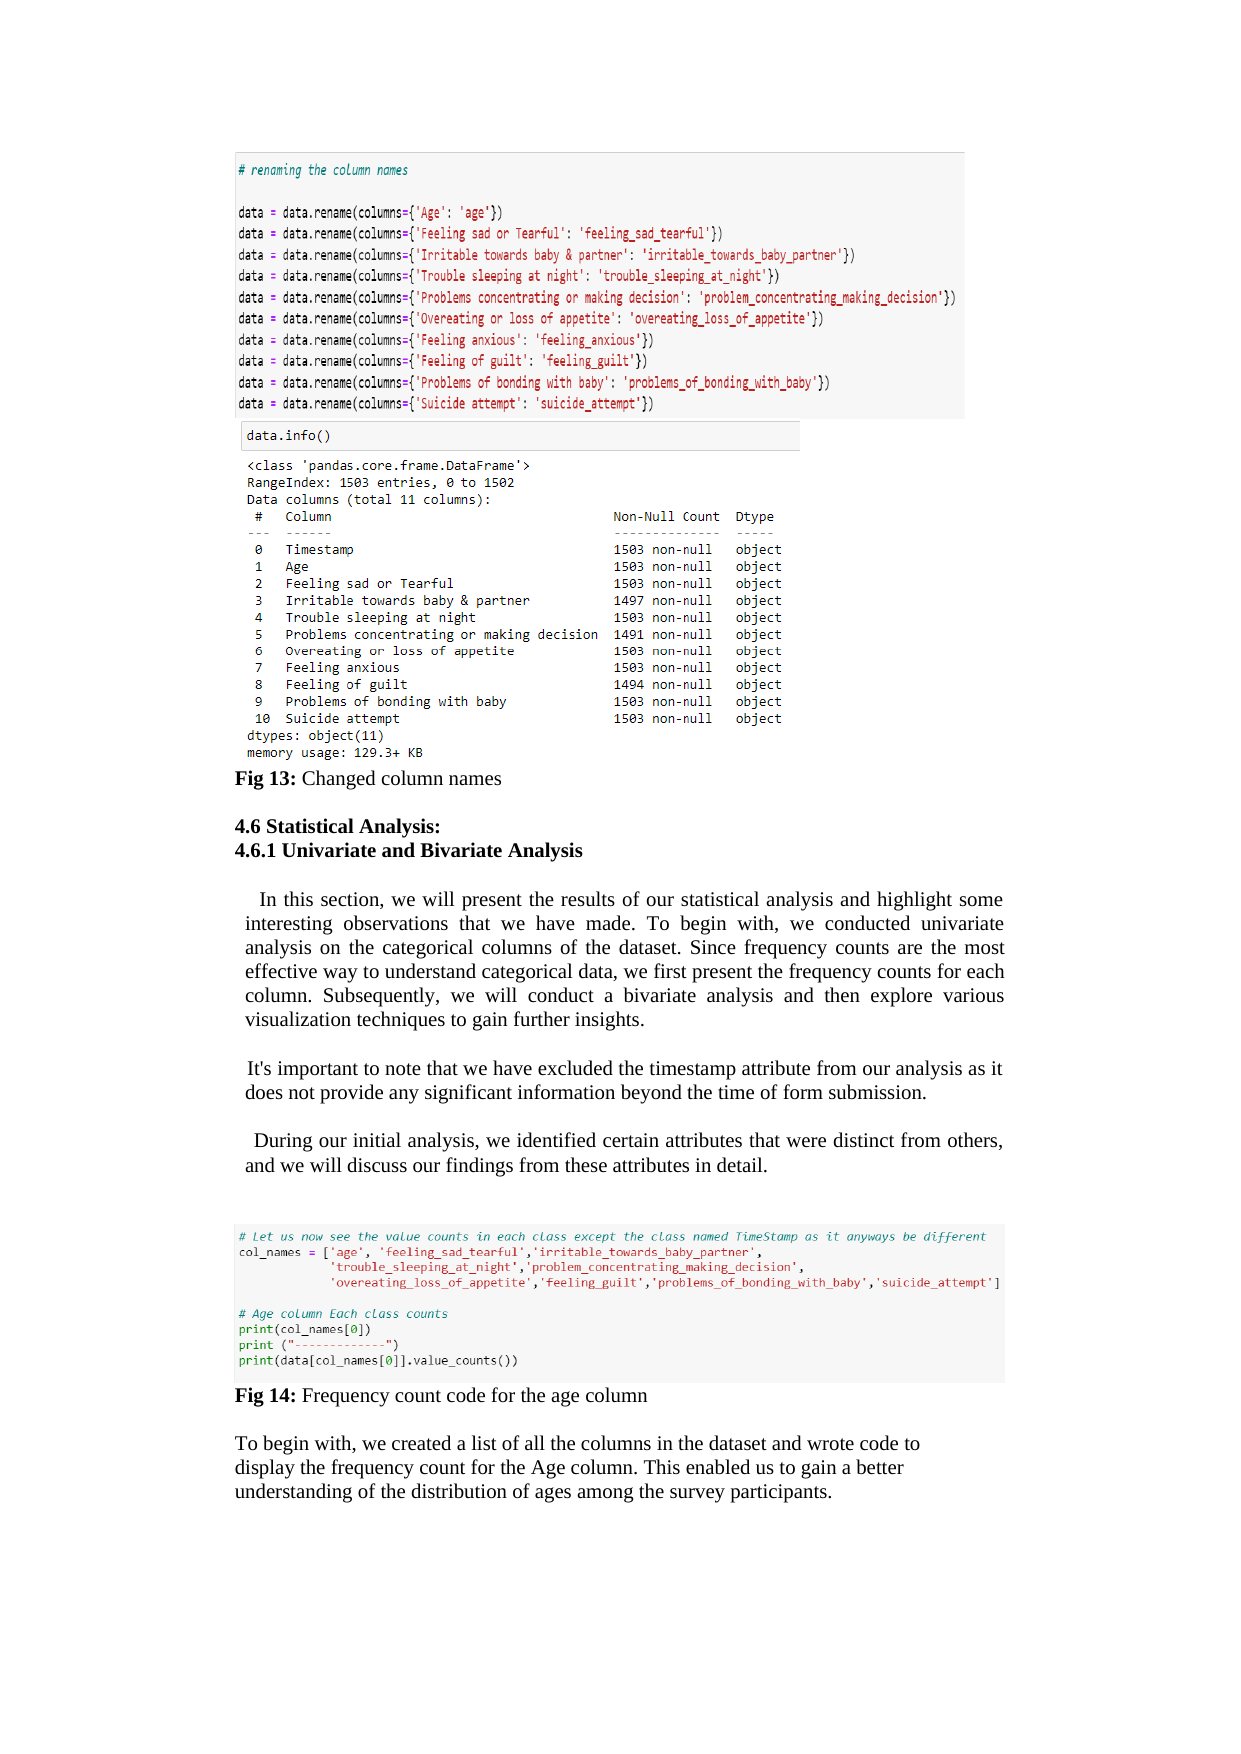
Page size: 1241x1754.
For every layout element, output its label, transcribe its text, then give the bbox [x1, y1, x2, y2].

picture [234, 1224, 1006, 1383]
subtitle It's important to note that we have excluded the timestamp attribute from our analysis as it does not provide any significant information beyond the time of form submission. [197, 1056, 1006, 1104]
text Fig 13: Changed column names [234, 766, 1090, 790]
picture [234, 150, 965, 766]
subtitle In this section, we will present the results of our statistical analysis and highlight some interesting observations that we have made. To begin with, we conducted univariate analysis on the categorical columns of the dataset. Since frequency counts are the most effective way to understand categorical data, we first present the frequency counts for each column. Subsequently, we will conduct a bivariate analysis and then explore various visualization techniques to gain further insights. [197, 887, 1006, 1031]
subtitle 4.6.1 Univariate and Bivariate Analysis [234, 838, 1006, 862]
text display the frequency count for the Age column. This enabled us to gain a better [234, 1455, 1090, 1479]
text Fig 14: Frequency count code for the age column [234, 1383, 1090, 1407]
subtitle During our initial analysis, we identified certain attributes that were distinct from others, and we will discuss our findings from these attributes in detail. [197, 1128, 1006, 1177]
subtitle 4.6 Statistical Analysis: [234, 814, 1006, 838]
text To begin with, we created a list of all the columns in the dataset and wrote code to [234, 1431, 1090, 1455]
text understanding of the distribution of ages among the survey participants. [234, 1479, 1090, 1503]
